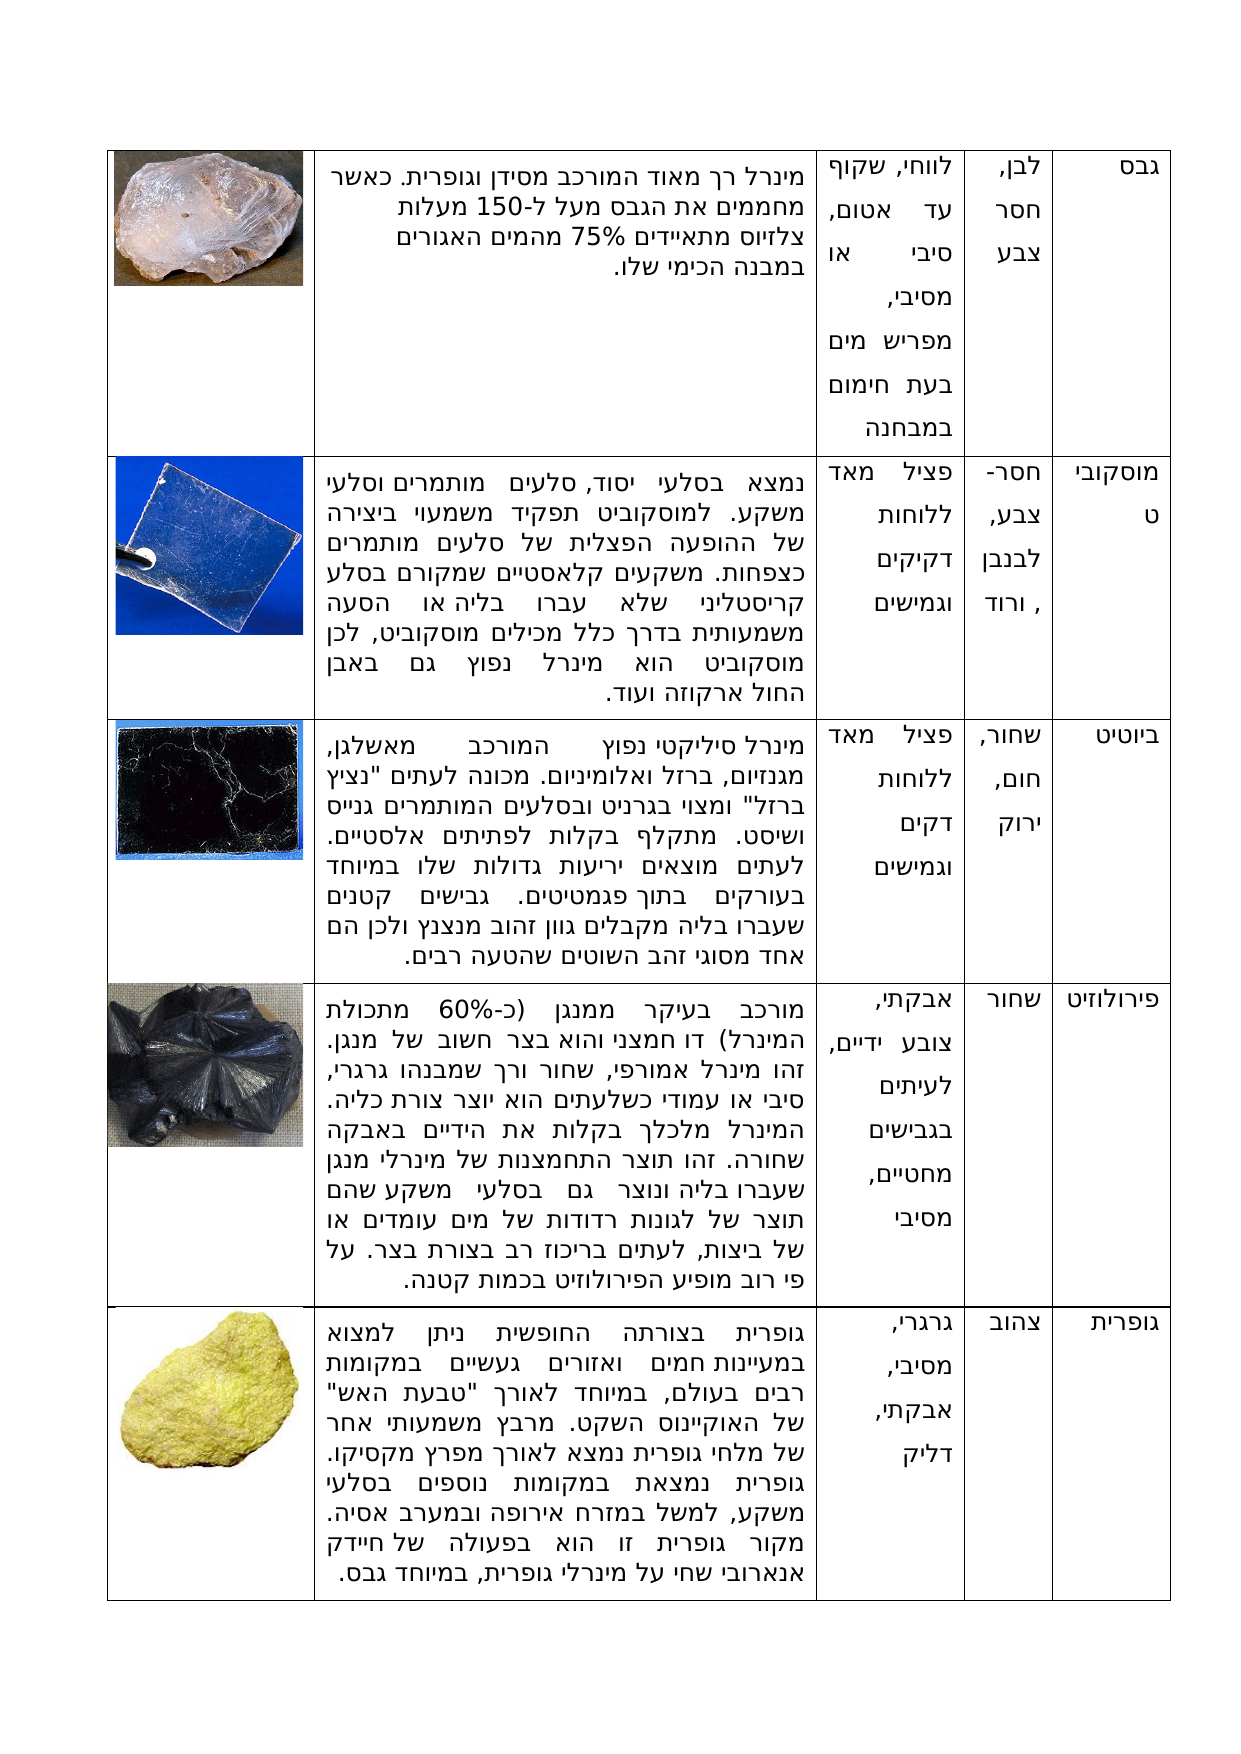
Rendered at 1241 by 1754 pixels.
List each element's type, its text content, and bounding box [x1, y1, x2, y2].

table_cell מינרל סיליקטי נפוץ המורכב מאשלגן, מגנזיום, ברזל ואלומיניום. מכונה לעתים "נציץ ברזל" ומצוי בגרניט ובסלעים המותמרים גנייס ושיסט. מתקלף בקלות לפתיתים אלסטיים. לעתים מוצאים יריעות גדולות שלו במיוחד בעורקים בתוך פגמטיטים. גבישים קטנים שעברו בליה מקבלים גוון זהוב מנצנץ ולכן הם אחד מסוגי זהב השוטים שהטעה רבים. [315, 720, 816, 983]
table_cell פציל מאד ללוחות דקים וגמישים [817, 720, 964, 983]
table_cell מינרל רך מאוד המורכב מסידן וגופרית. כאשר מחממים את הגבס מעל ל-150 מעלות צלזיוס מתאיידים 75% מהמים האגורים במבנה הכימי שלו. [315, 151, 816, 456]
table_cell גופרית [1053, 1308, 1170, 1600]
table_cell פציל מאד ללוחות דקיקים וגמישים [817, 457, 964, 719]
table_cell מוסקוביט [1053, 457, 1170, 719]
table_cell צהוב [965, 1308, 1052, 1600]
table_cell גופרית בצורתה החופשית ניתן למצוא במעיינות חמים ואזורים געשיים במקומות רבים בעולם, במיוחד לאורך "טבעת האש" של האוקיינוס השקט. מרבץ משמעותי אחר של מלחי גופרית נמצא לאורך מפרץ מקסיקו. גופרית נמצאת במקומות נוספים בסלעי משקע, למשל במזרח אירופה ובמערב אסיה. מקור גופרית זו הוא בפעולה של חיידק אנארובי שחי על מינרלי גופרית, במיוחד גבס. [315, 1308, 816, 1600]
table_cell [108, 1308, 314, 1600]
table_cell לבן, חסר צבע [965, 151, 1052, 456]
picture [115, 1307, 304, 1478]
table_cell ביוטיט [1053, 720, 1170, 983]
table_cell לווחי, שקוף עד אטום, סיבי או מסיבי, מפריש מים בעת חימום במבחנה [817, 151, 964, 456]
table_cell [108, 720, 314, 983]
table_cell אבקתי, צובע ידיים, לעיתים בגבישים מחטיים, מסיבי [817, 984, 964, 1306]
picture [115, 720, 304, 860]
table_cell שחור, חום, ירוק [965, 720, 1052, 983]
picture [114, 151, 304, 286]
table_cell נמצא בסלעי יסוד, סלעים מותמרים וסלעי משקע. למוסקוביט תפקיד משמעוי ביצירה של ההופעה הפצלית של סלעים מותמרים כצפחות. משקעים קלאסטיים שמקורם בסלע קריסטליני שלא עברו בליה או הסעה משמעותית בדרך כלל מכילים מוסקוביט, לכן מוסקוביט הוא מינרל נפוץ גם באבן החול ארקוזה ועוד. [315, 457, 816, 719]
table_cell [108, 984, 314, 1306]
table_cell פירולוזיט [1053, 984, 1170, 1306]
table_cell שחור [965, 984, 1052, 1306]
table_cell גרגרי, מסיבי, אבקתי, דליק [817, 1308, 964, 1600]
picture [115, 456, 304, 635]
table_cell חסר-צבע, לבנבן, ורוד [965, 457, 1052, 719]
picture [107, 983, 304, 1147]
table_cell [108, 457, 314, 719]
table_cell גבס [1053, 151, 1170, 456]
table_cell מורכב בעיקר ממנגן (כ-60% מתכולת המינרל) דו חמצני והוא בצר חשוב של מנגן. זהו מינרל אמורפי, שחור ורך שמבנהו גרגרי, סיבי או עמודי כשלעתים הוא יוצר צורת כליה. המינרל מלכלך בקלות את הידיים באבקה שחורה. זהו תוצר התחמצנות של מינרלי מנגן שעברו בליה ונוצר גם בסלעי משקע שהם תוצר של לגונות רדודות של מים עומדים או של ביצות, לעתים בריכוז רב בצורת בצר. על פי רוב מופיע הפירולוזיט בכמות קטנה. [315, 984, 816, 1306]
table_cell [108, 151, 314, 456]
